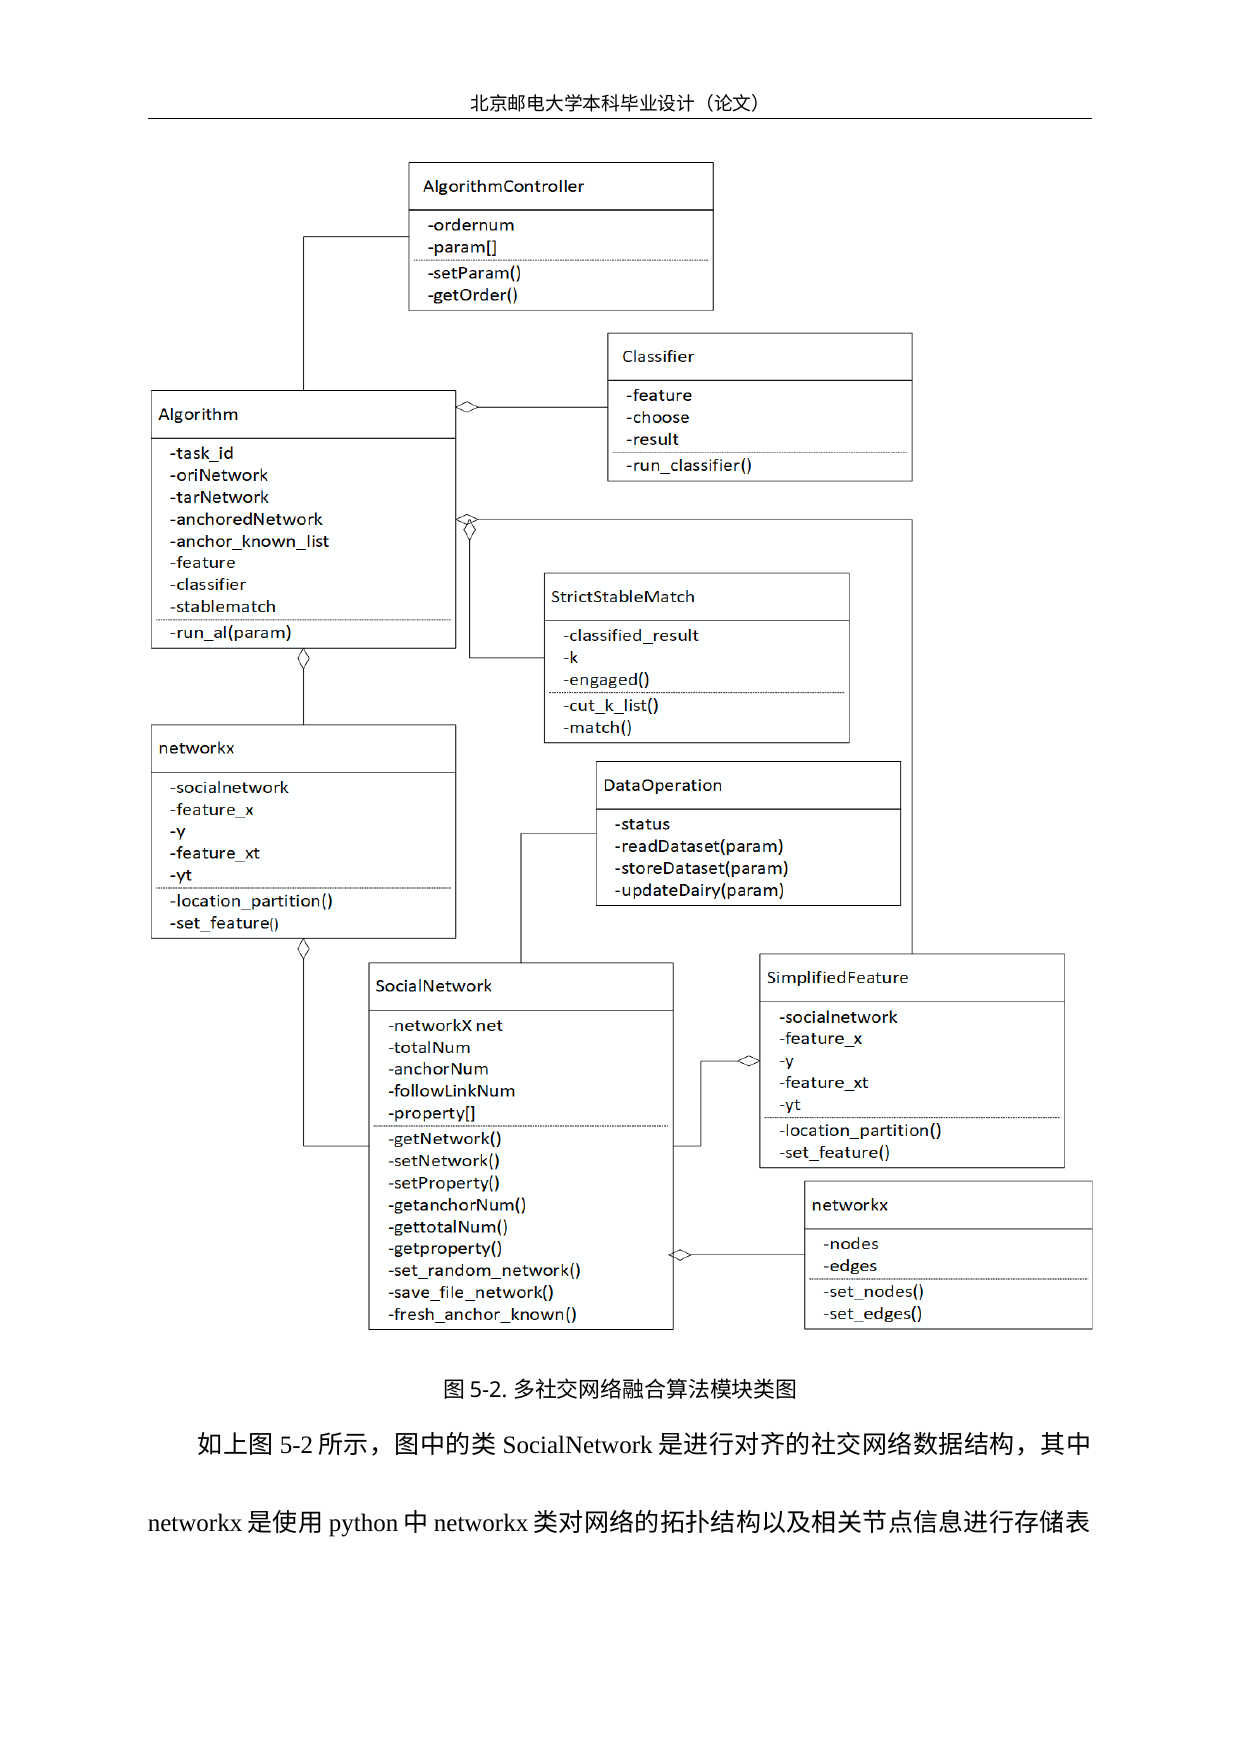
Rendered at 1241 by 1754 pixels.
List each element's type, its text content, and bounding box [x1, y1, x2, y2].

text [148, 1410, 1092, 1553]
text 图5-2. 多社交网络融合算法模块类图 [148, 1371, 1092, 1404]
picture [147, 162, 1093, 1334]
